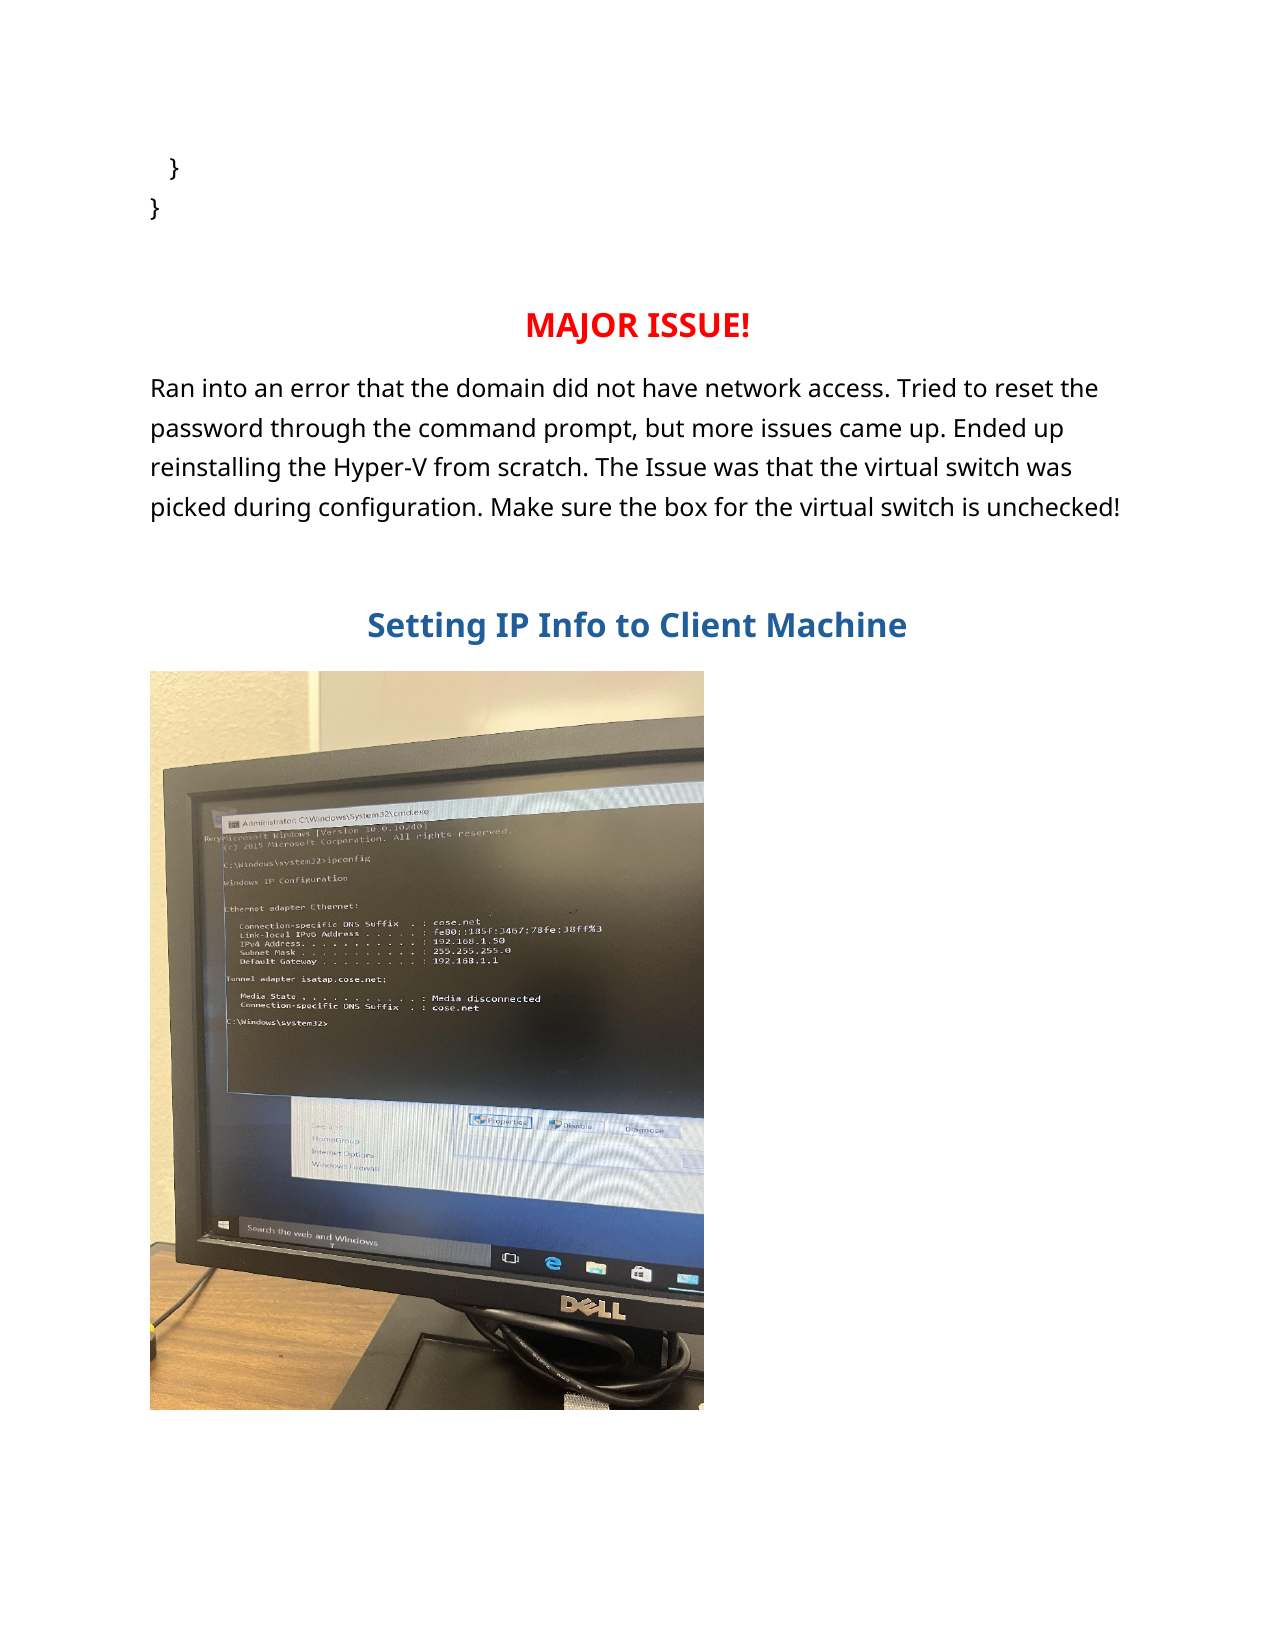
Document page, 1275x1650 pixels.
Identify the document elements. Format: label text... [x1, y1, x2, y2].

picture [150, 671, 704, 1410]
text MAJOR ISSUE! [150, 302, 1125, 347]
text Setting IP Info to Client Machine [150, 602, 1125, 647]
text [150, 150, 1125, 223]
text Ran into an error that the domain did not have network access. Tried to reset the password through the command prompt, but more issues came up. Ended up reinstalling the Hyper-V from scratch. The Issue was that the virtual switch was picked during configuration. Make sure the box for the virtual switch is unchecked! [150, 371, 1125, 523]
